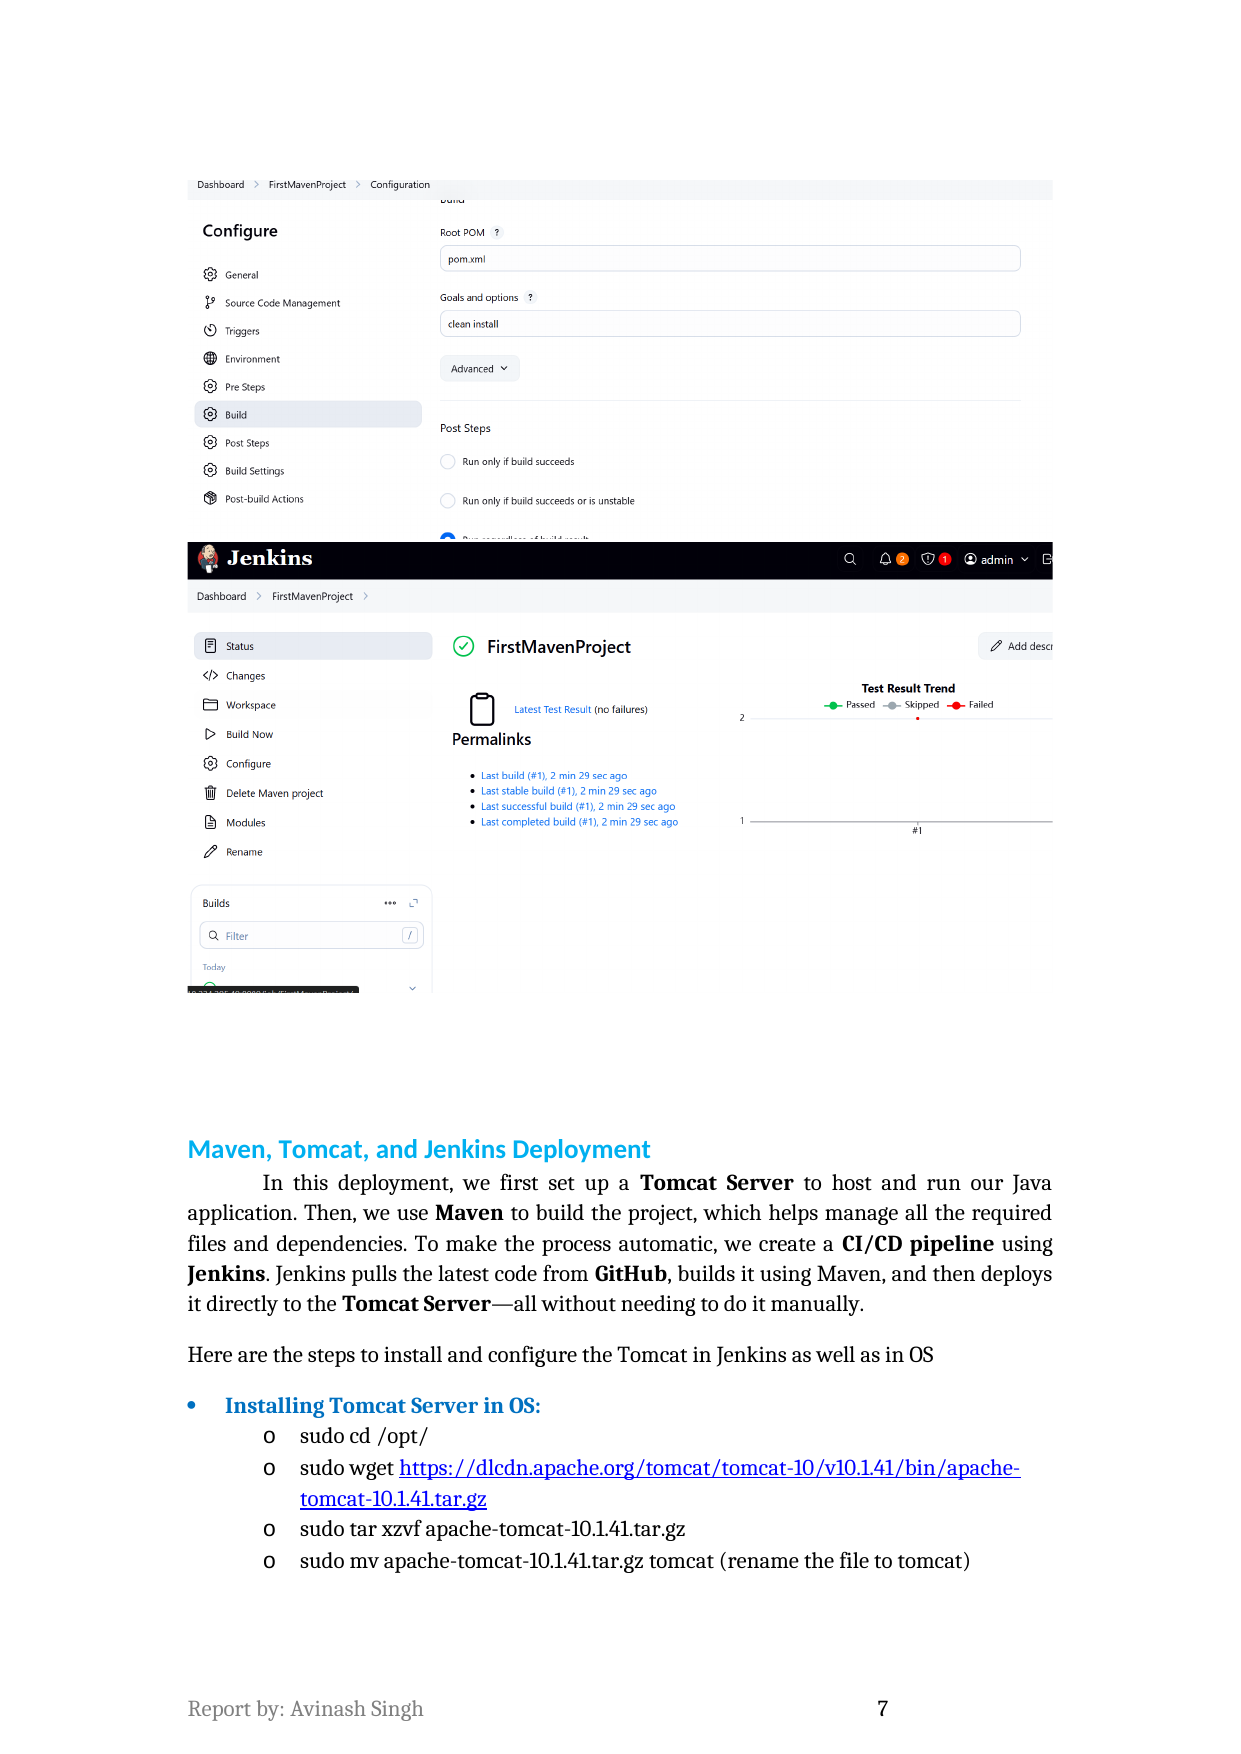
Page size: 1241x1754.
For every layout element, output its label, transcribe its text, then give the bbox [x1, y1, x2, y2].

text In this deployment, we first set up a Tomcat Server to host and run our Java application. Then, we use Maven to build the project, which helps manage all the required files and dependencies. To make the process automatic, we create a CI/CD pipeline using Jenkins. Jenkins pulls the latest code from GitHub, builds it using Maven, and then deploys it directly to the Tomcat Server—all without needing to do it manually. [187, 1170, 1053, 1317]
list Installing Tomcat Server in OS: [187, 1393, 1053, 1419]
subtitle Maven, Tomcat, and Jenkins Deployment [187, 1132, 1053, 1165]
picture [187, 542, 1053, 993]
list sudo mv apache-tomcat-10.1.41.tar.gz tomcat (rename the file to tomcat) [262, 1548, 1053, 1575]
picture [187, 180, 1053, 539]
text Here are the steps to install and configure the Tomcat in Jenkins as well as in OS [187, 1342, 1053, 1368]
list sudo wget https://dlcdn.apache.org/tomcat/tomcat-10/v10.1.41/bin/apache-tomcat-10.1.41.tar.gz [262, 1454, 1053, 1512]
list sudo tar xzvf apache-tomcat-10.1.41.tar.gz [262, 1516, 1053, 1544]
list sudo cd /opt/ [262, 1423, 1053, 1451]
